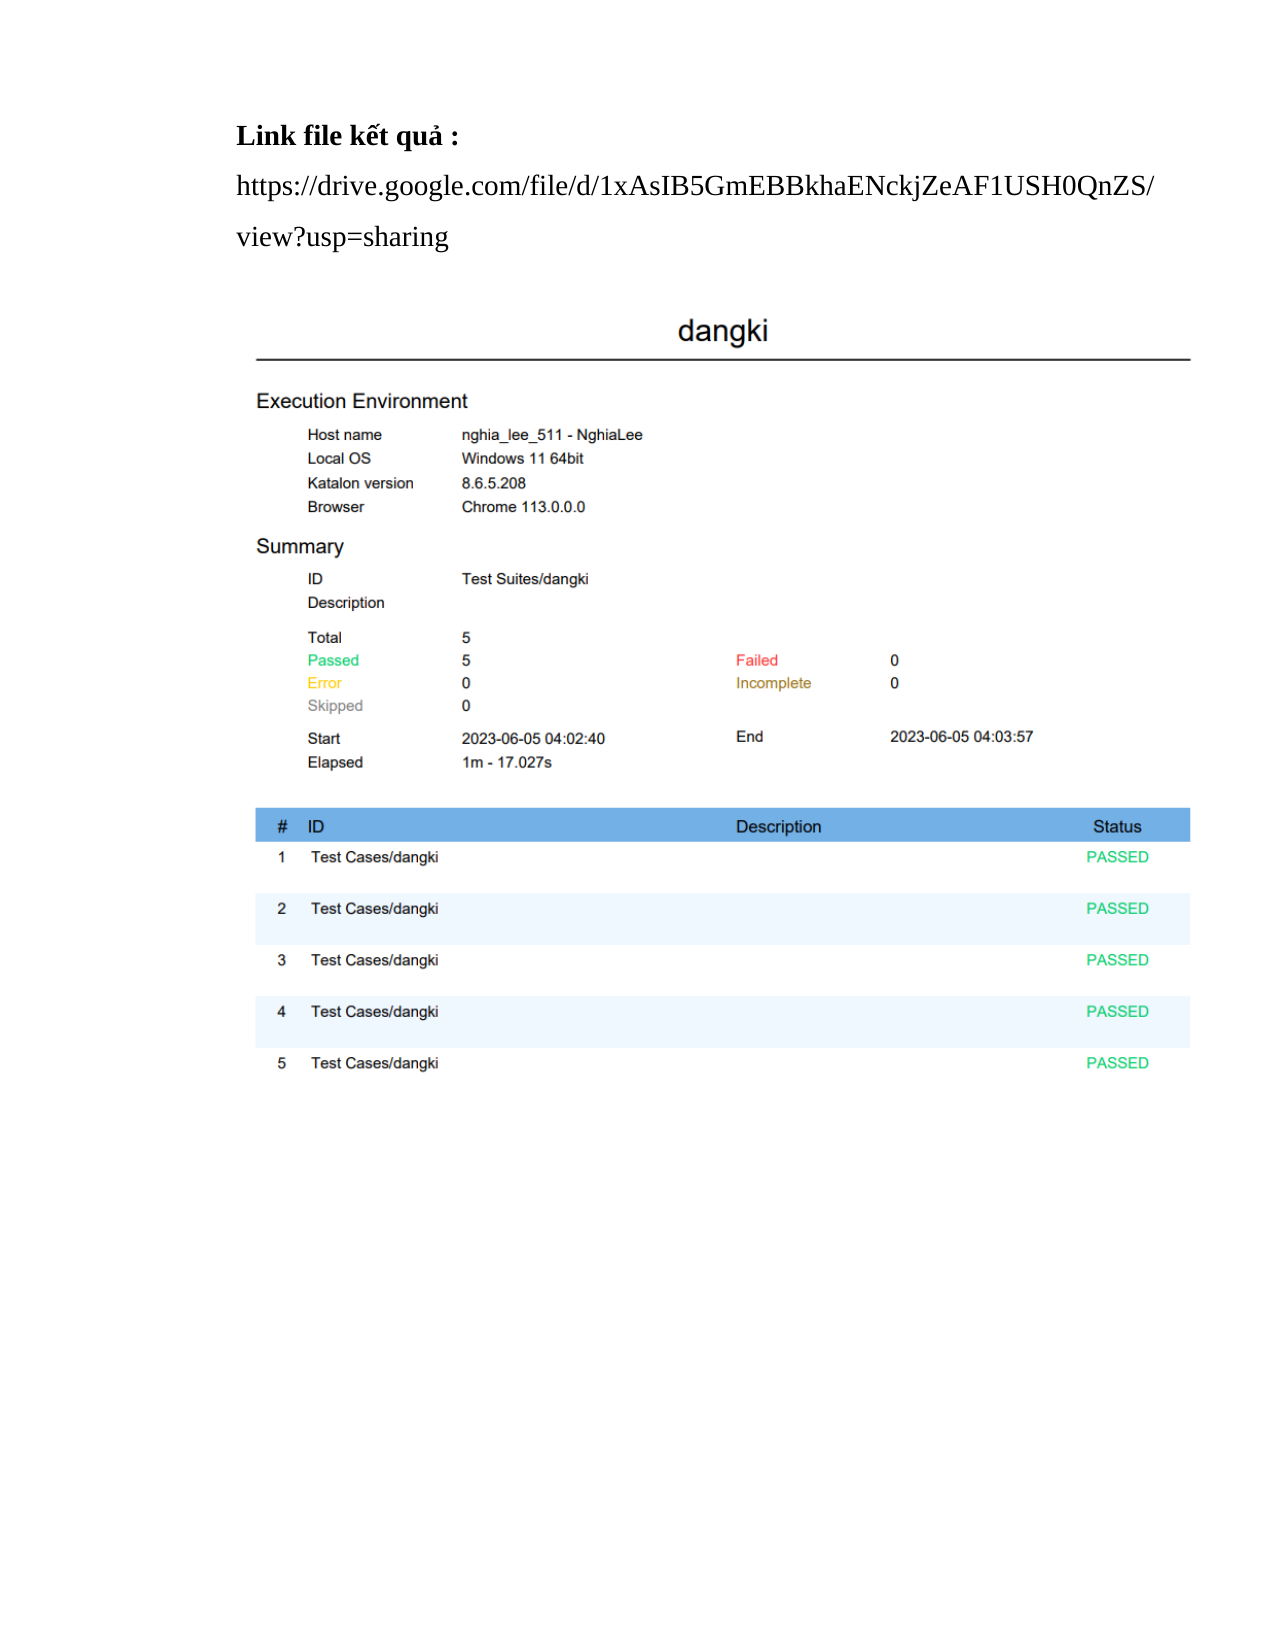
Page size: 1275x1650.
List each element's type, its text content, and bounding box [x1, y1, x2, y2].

text Link file kết quả : https://drive.google.com/file/d/1xAsIB5GmEBBkhaENckjZeAF1USH0QnZS/view?usp=sharing [236, 118, 1157, 252]
picture [236, 269, 1216, 1089]
